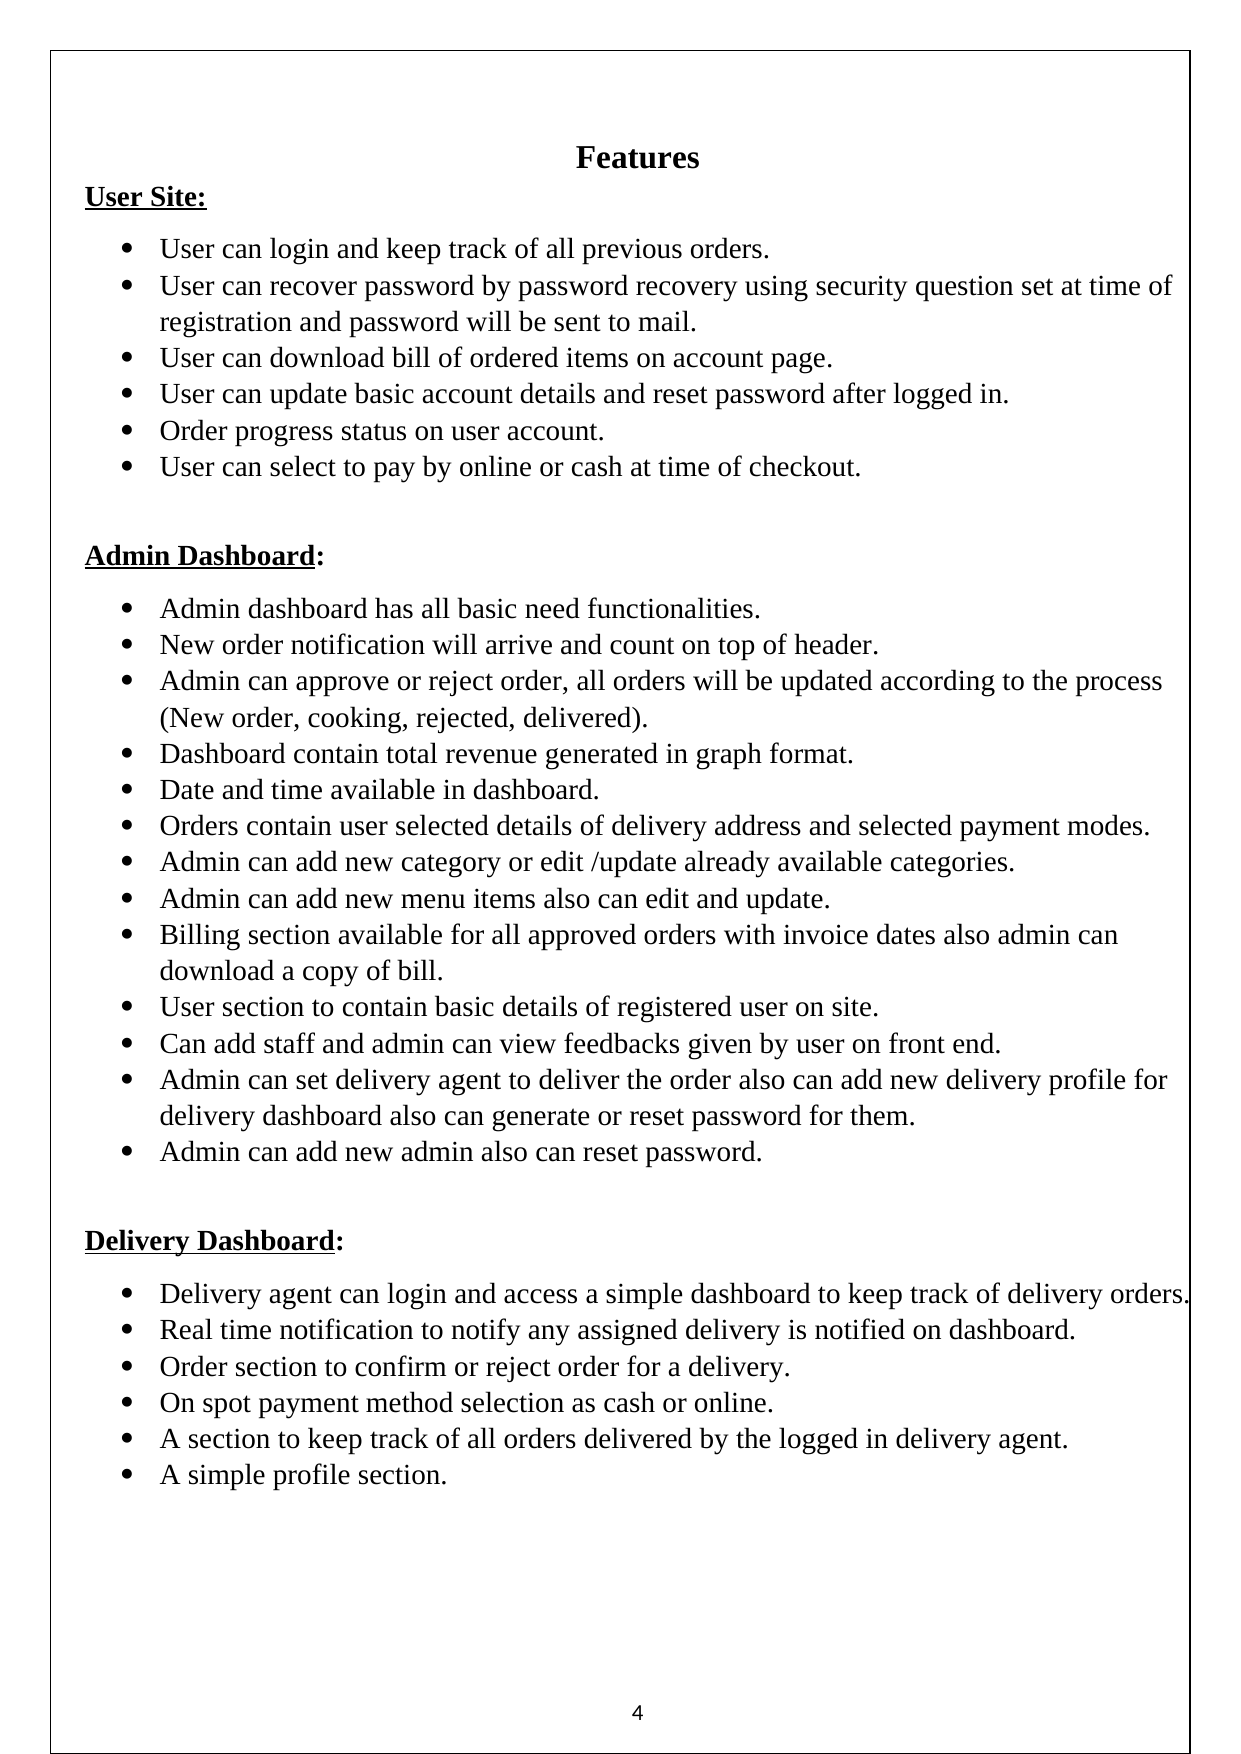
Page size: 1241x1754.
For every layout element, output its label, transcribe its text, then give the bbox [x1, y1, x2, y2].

list Orders contain user selected details of delivery address and selected payment modes. [122, 808, 1189, 842]
list Billing section available for all approved orders with invoice dates also admin can download a copy of bill. [122, 917, 1189, 987]
list Delivery agent can login and access a simple dashboard to keep track of delivery orders. [122, 1276, 1189, 1310]
list A section to keep track of all orders delivered by the logged in delivery agent. [122, 1421, 1189, 1455]
list Admin can add new category or edit /update already available categories. [122, 844, 1189, 878]
list Dashboard contain total revenue generated in graph format. [122, 736, 1189, 769]
list Admin can add new admin also can reset password. [122, 1134, 1189, 1168]
list Order section to confirm or reject order for a delivery. [122, 1349, 1189, 1382]
text Delivery Dashboard: [84, 1223, 1189, 1257]
list On spot payment method selection as cash or online. [122, 1385, 1189, 1419]
list A simple profile section. [122, 1457, 1189, 1491]
list New order notification will arrive and count on top of header. [122, 627, 1189, 661]
subtitle Features [84, 137, 1189, 176]
list Admin dashboard has all basic need functionalities. [122, 591, 1189, 624]
text User Site: [84, 179, 1189, 212]
list User can update basic account details and reset password after logged in. [122, 377, 1189, 410]
list User can download bill of ordered items on account page. [122, 340, 1189, 374]
list Real time notification to notify any assigned delivery is notified on dashboard. [122, 1312, 1189, 1346]
list Admin can set delivery agent to deliver the order also can add new delivery profile for delivery dashboard also can generate or reset password for them. [122, 1062, 1189, 1132]
list User can select to pay by online or cash at time of checkout. [122, 449, 1189, 483]
list User can recover password by password recovery using security question set at time of registration and password will be sent to mail. [122, 268, 1189, 338]
list Admin can add new menu items also can edit and update. [122, 881, 1189, 914]
list Date and time available in dashboard. [122, 772, 1189, 806]
list Can add staff and admin can view feedbacks given by user on front end. [122, 1026, 1189, 1059]
list Order progress status on user account. [122, 413, 1189, 446]
list User can login and keep track of all previous orders. [122, 232, 1189, 265]
text Admin Dashboard: [84, 538, 1189, 572]
list User section to contain basic details of registered user on site. [122, 989, 1189, 1023]
list Admin can approve or reject order, all orders will be updated according to the process (New order, cooking, rejected, delivered). [122, 663, 1189, 733]
